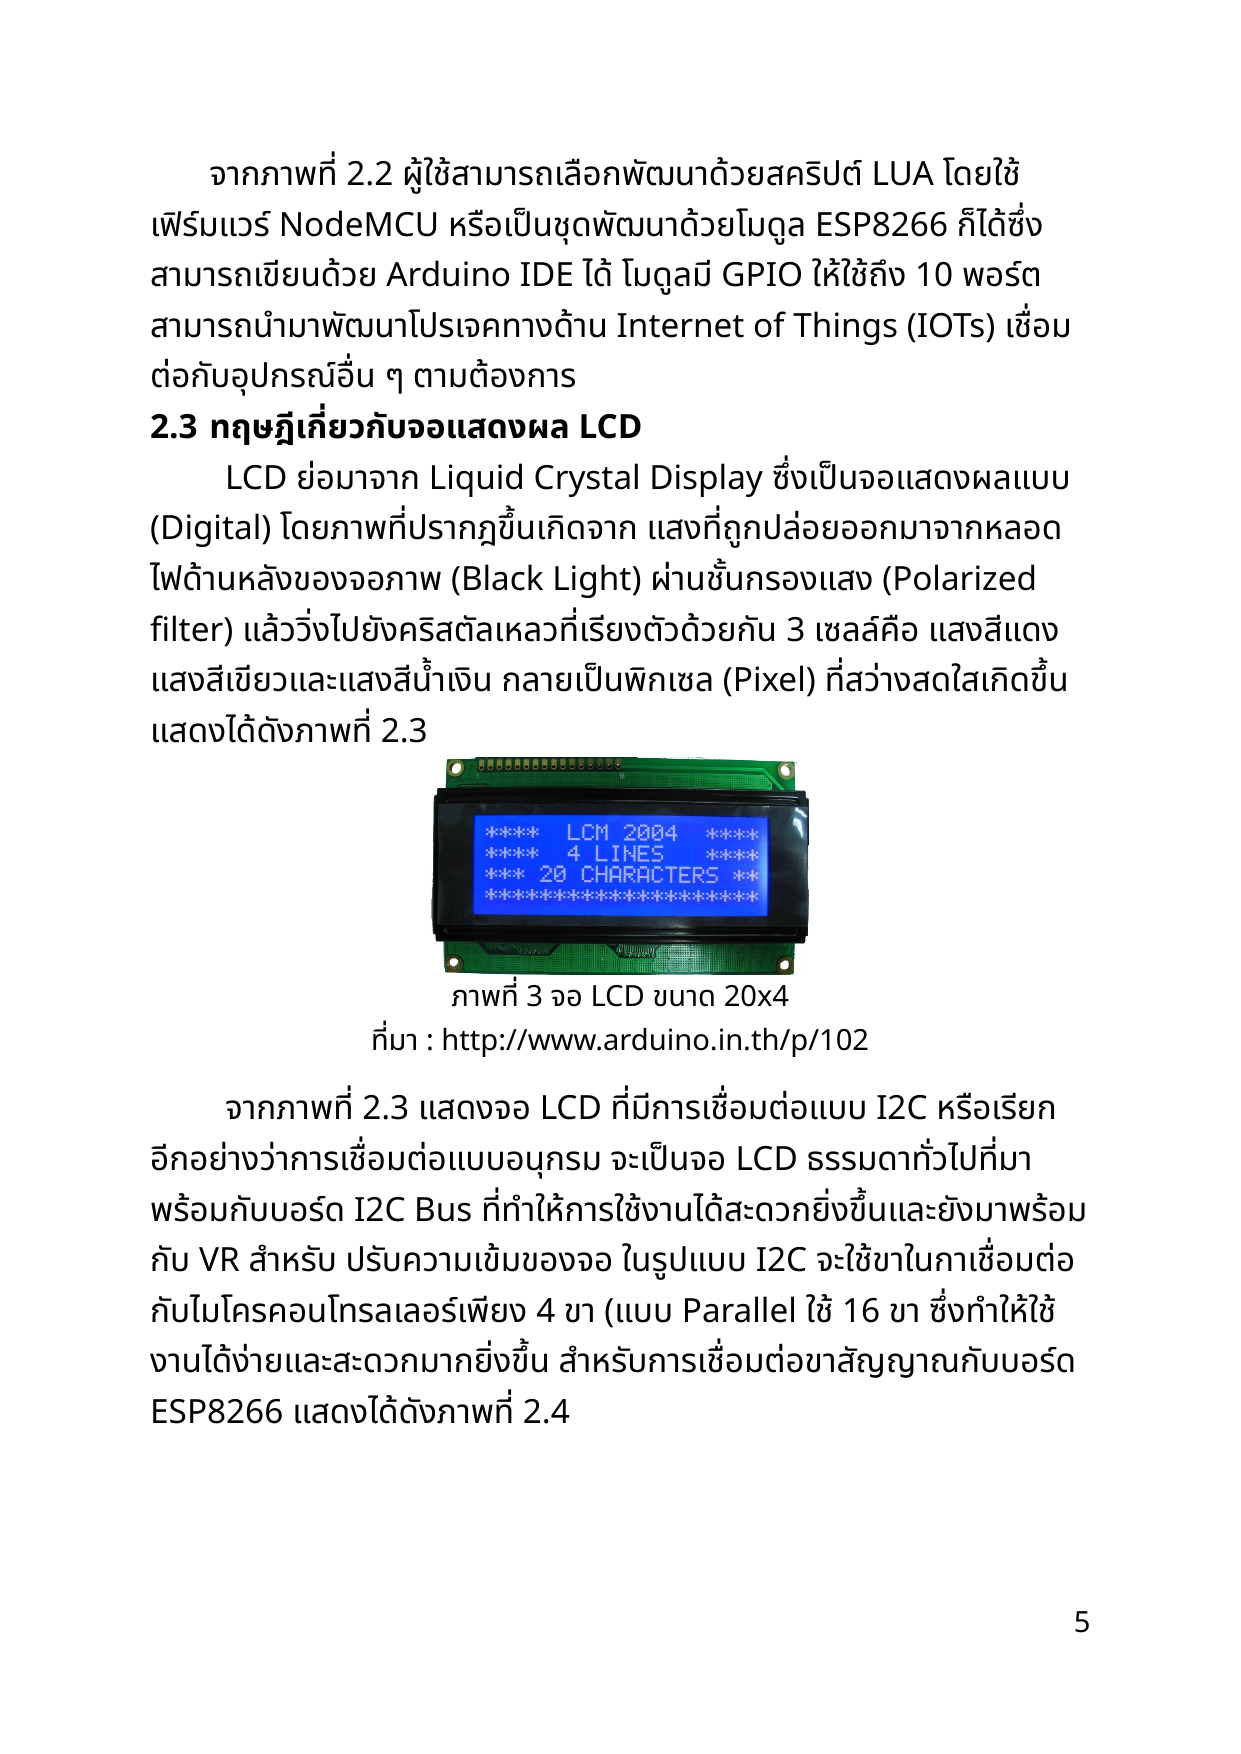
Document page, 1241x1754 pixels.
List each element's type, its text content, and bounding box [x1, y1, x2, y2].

list ทฤษฎีเกี่ยวกับจอแสดงผล LCD [150, 403, 1090, 453]
text จากภาพที่ 2.3 แสดงจอ LCD ที่มีการเชื่อมต่อแบบ I2C หรือเรียกอีกอย่างว่าการเชื่อมต่อแบบอนุกรม จะเป็นจอ LCD ธรรมดาทั่วไปที่มาพร้อมกับบอร์ด I2C Bus ที่ทำให้การใช้งานได้สะดวกยิ่งขึ้นและยังมาพร้อมกับ VR สำหรับ ปรับความเข้มของจอ ในรูปแบบ I2C จะใช้ขาในกาเชื่อมต่อกับไมโครคอนโทรลเลอร์เพียง 4 ขา (แบบ Parallel ใช้ 16 ขา ซึ่งทำให้ใช้งานได้ง่ายและสะดวกมากยิ่งขึ้น สำหรับการเชื่อมต่อขาสัญญาณกับบอร์ด ESP8266 แสดงได้ดังภาพที่ 2.4 [150, 1084, 1090, 1438]
text จากภาพที่ 2.2 ผู้ใช้สามารถเลือกพัฒนาด้วยสคริปต์ LUA โดยใช้เฟิร์มแวร์ NodeMCU หรือเป็นชุดพัฒนาด้วยโมดูล ESP8266 ก็ได้ซึ่งสามารถเขียนด้วย Arduino IDE ได้ โมดูลมี GPIO ให้ใช้ถึง 10 พอร์ต สามารถนำมาพัฒนาโปรเจคทางด้าน Internet of Things (IOTs) เชื่อมต่อกับอุปกรณ์อื่น ๆ ตามต้องการ [150, 150, 1090, 403]
picture [431, 757, 810, 975]
text LCD ย่อมาจาก Liquid Crystal Display ซึ่งเป็นจอแสดงผลแบบ (Digital) โดยภาพที่ปรากฎขึ้นเกิดจาก แสงที่ถูกปล่อยออกมาจากหลอดไฟด้านหลังของจอภาพ (Black Light) ผ่านชั้นกรองแสง (Polarized filter) แล้ววิ่งไปยังคริสตัลเหลวที่เรียงตัวด้วยกัน 3 เซลล์คือ แสงสีแดง แสงสีเขียวและแสงสีน้ำเงิน กลายเป็นพิกเซล (Pixel) ที่สว่างสดใสเกิดขึ้น แสดงได้ดังภาพที่ 2.3 [150, 453, 1090, 757]
